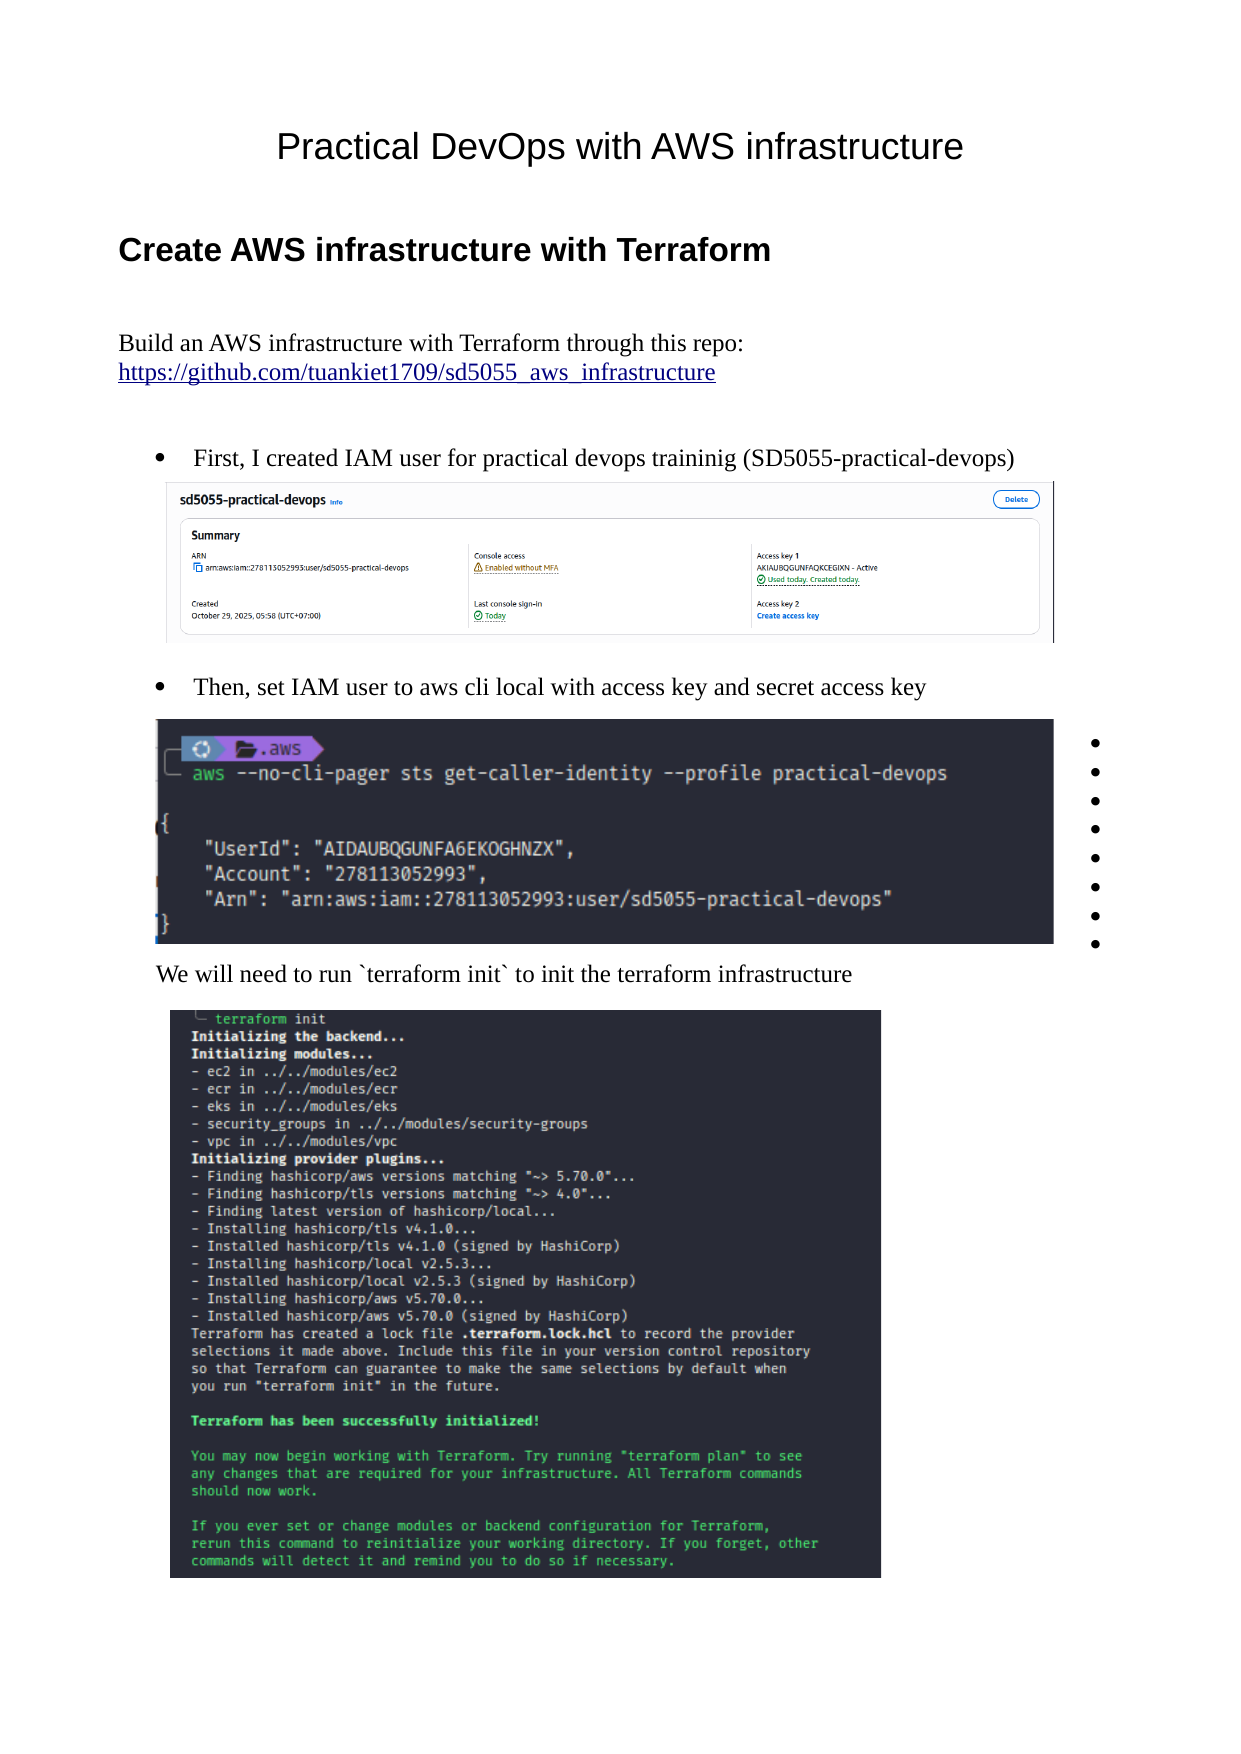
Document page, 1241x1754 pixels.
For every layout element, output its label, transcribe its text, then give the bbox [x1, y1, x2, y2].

list Then, set IAM user to aws cli local with access key and secret access key [156, 672, 1122, 700]
picture [170, 1010, 882, 1578]
subtitle Create AWS infrastructure with Terraform [118, 229, 1122, 268]
text Build an AWS infrastructure with Terraform through this repo: https://github.com/tuankiet1709/sd5055_aws_infrastructure [118, 328, 1122, 386]
picture [155, 719, 1054, 944]
subtitle Practical DevOps with AWS infrastructure [118, 124, 1122, 167]
picture [164, 481, 1055, 643]
